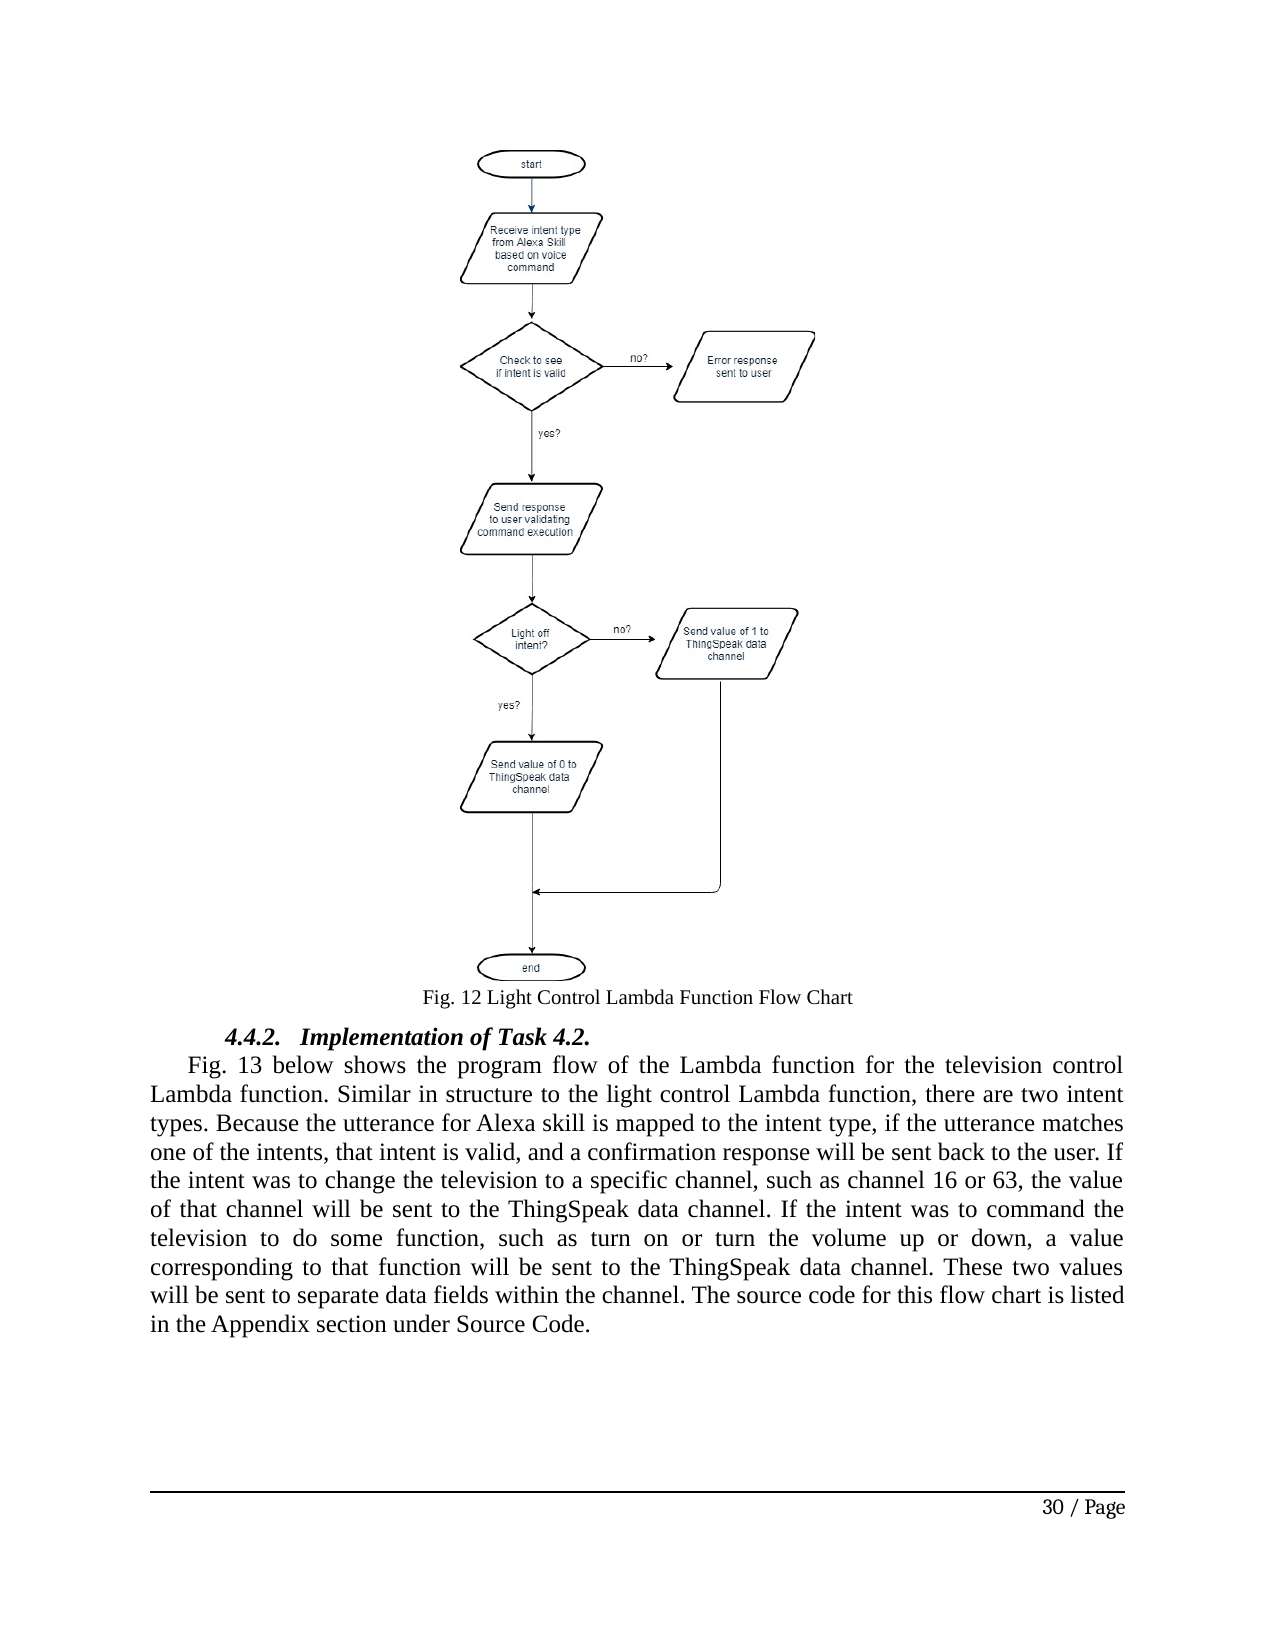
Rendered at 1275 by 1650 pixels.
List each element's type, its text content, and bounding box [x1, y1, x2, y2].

subtitle Implementation of Task 4.2. [225, 1022, 1125, 1050]
picture [459, 150, 816, 981]
text Fig. 13 below shows the program flow of the Lambda function for the television control Lambda function. Similar in structure to the light control Lambda function, there are two intent types. Because the utterance for Alexa skill is mapped to the intent type, if the utterance matches one of the intents, that intent is valid, and a confirmation response will be sent back to the user. If the intent was to change the television to a specific channel, such as channel 16 or 63, the value of that channel will be sent to the ThingSpeak data channel. If the intent was to command the television to do some function, such as turn on or turn the volume up or down, a value corresponding to that function will be sent to the ThingSpeak data channel. These two values will be sent to separate data fields within the channel. The source code for this flow chart is listed in the Appendix section under Source Code. [150, 1050, 1125, 1338]
text Fig. 12 Light Control Lambda Function Flow Chart [150, 985, 1125, 1009]
